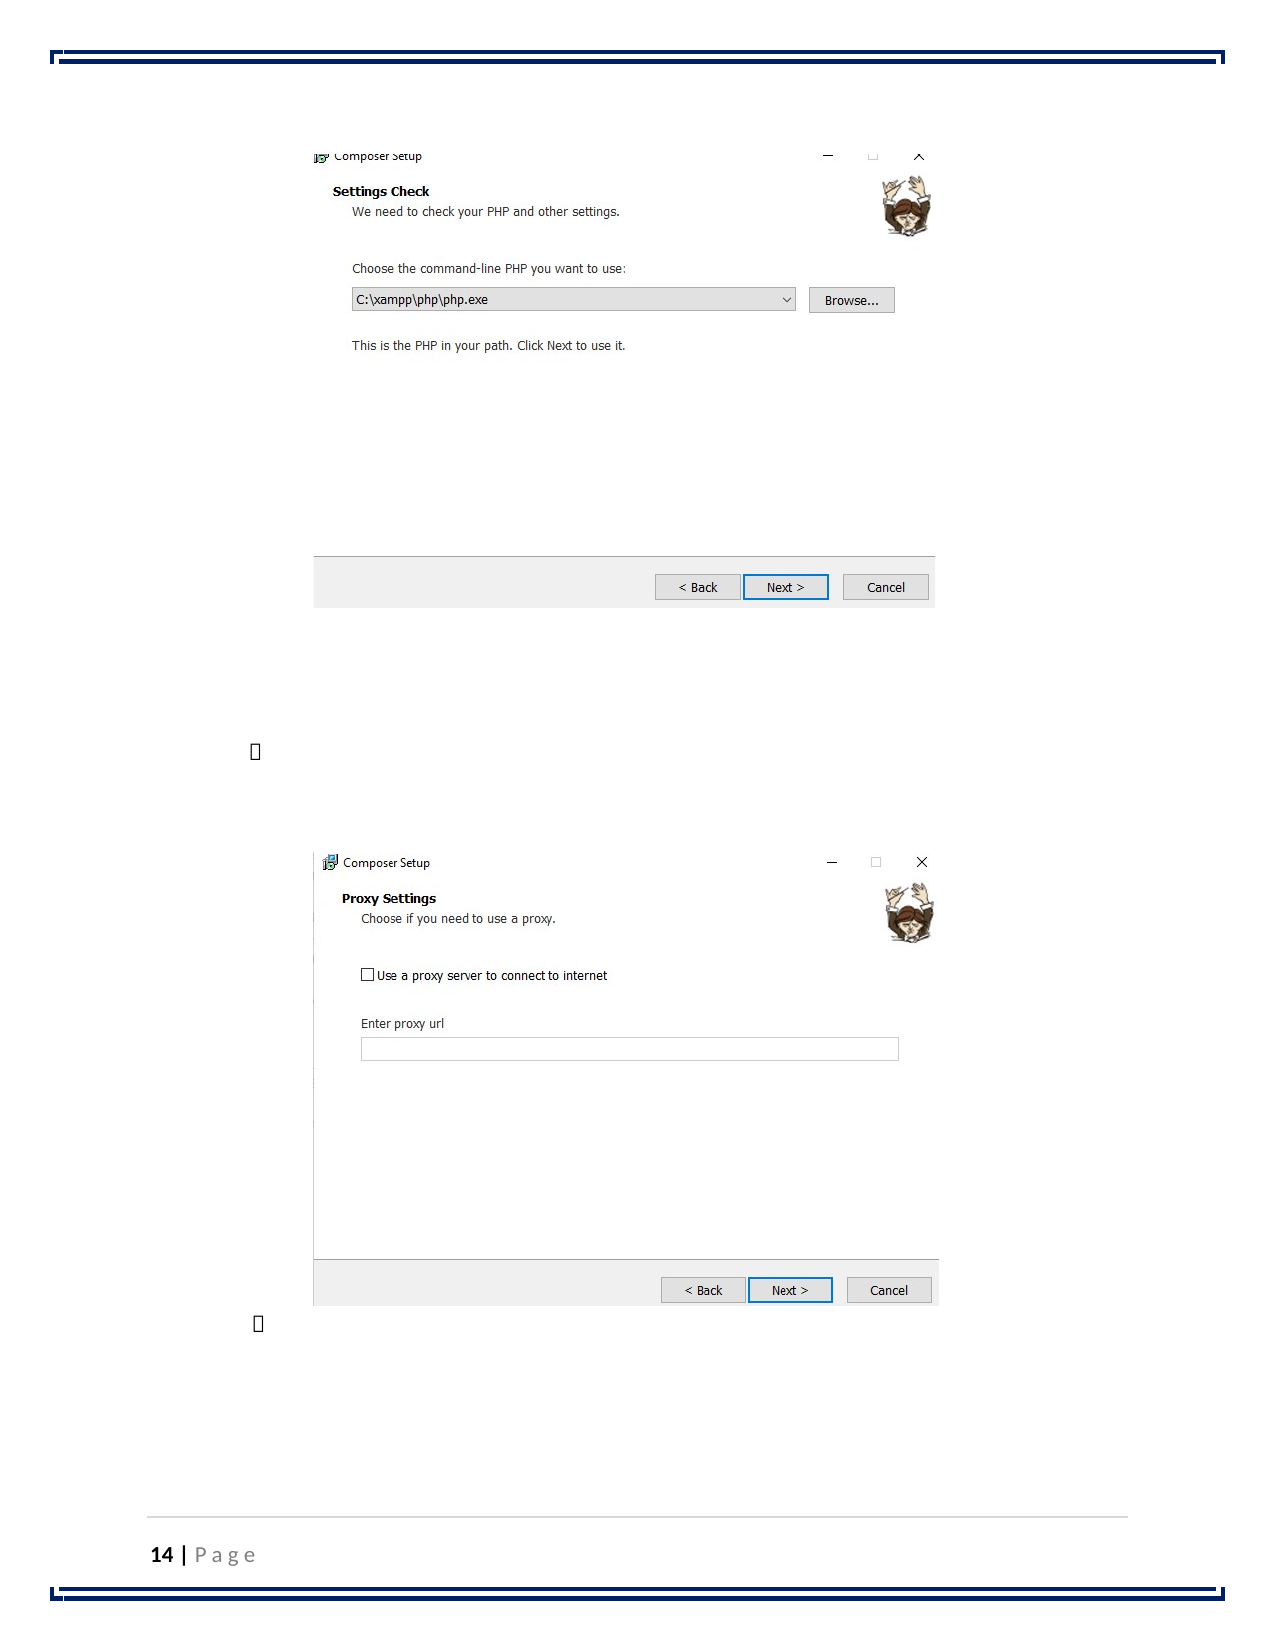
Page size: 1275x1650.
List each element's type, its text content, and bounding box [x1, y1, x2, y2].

picture [313, 154, 936, 608]
text  [150, 735, 1126, 767]
text  [251, 1307, 1126, 1339]
picture [313, 852, 939, 1306]
